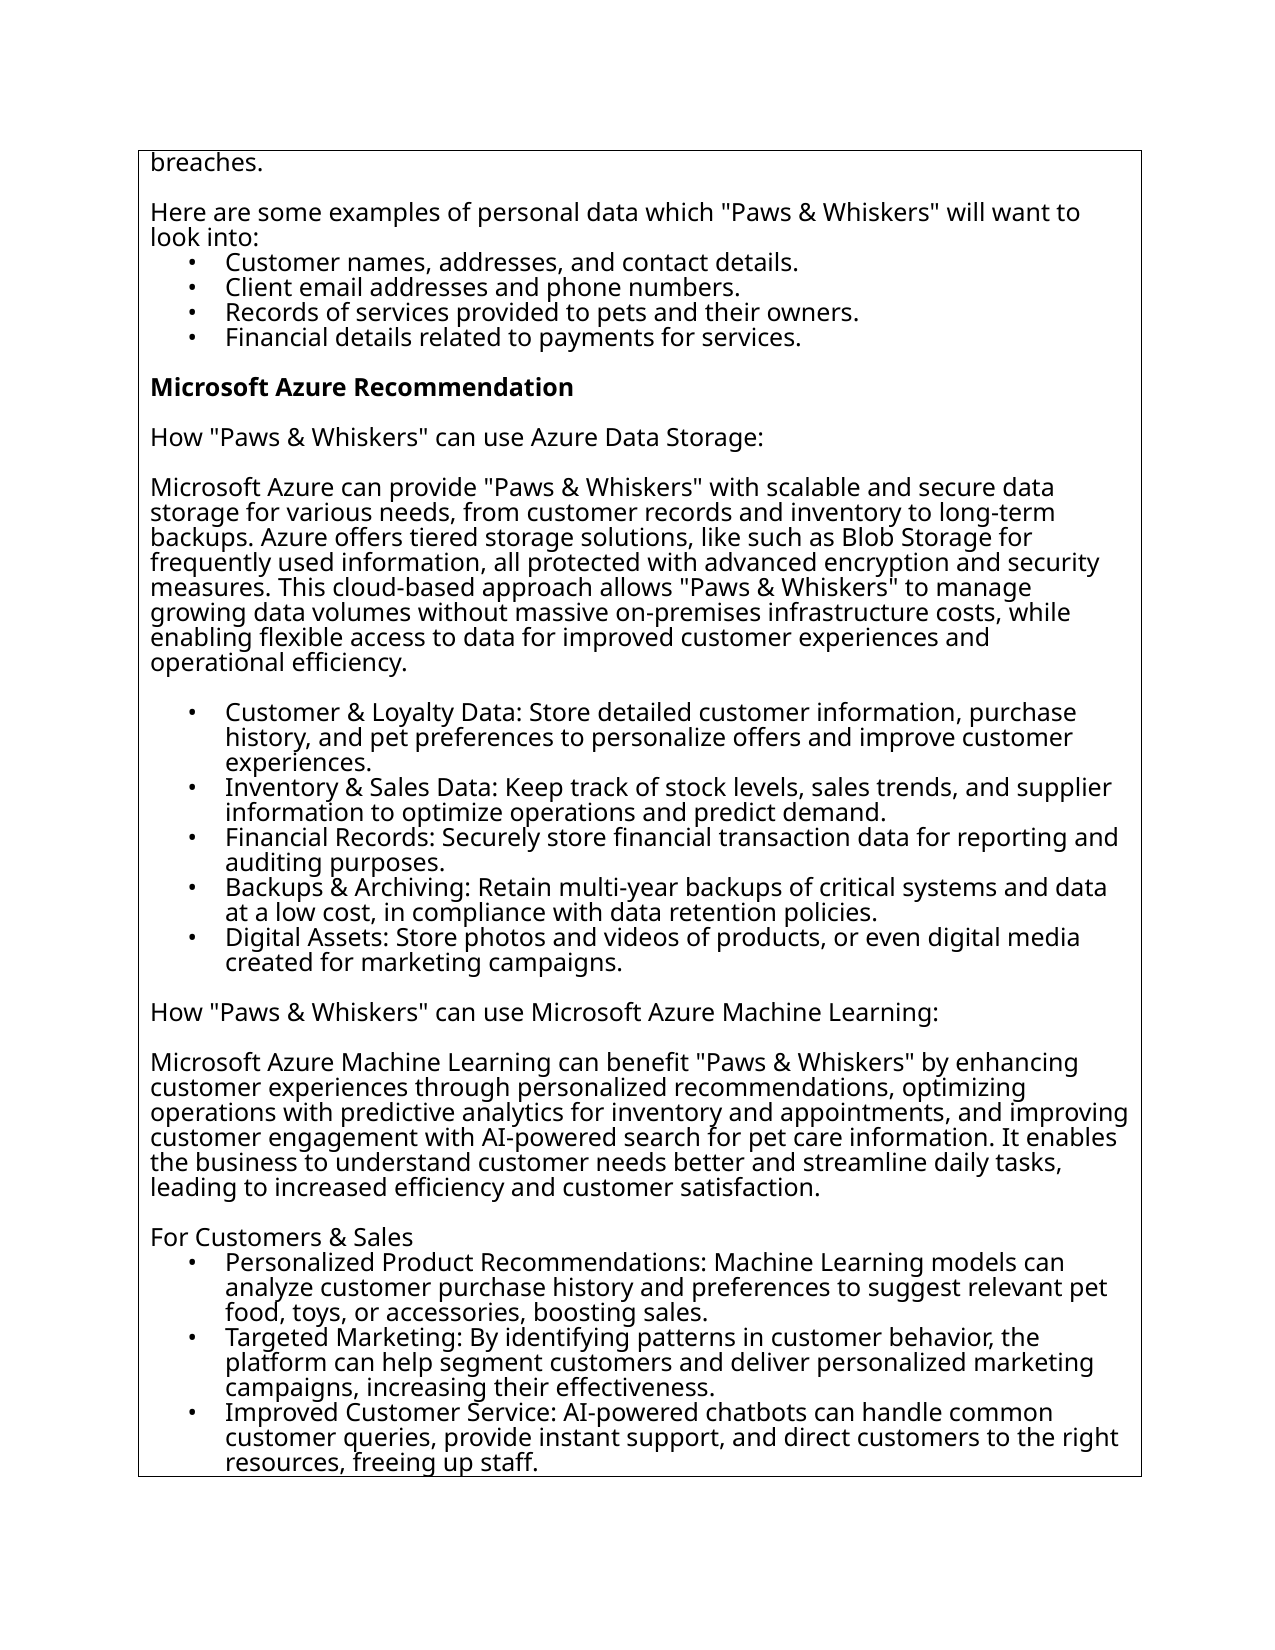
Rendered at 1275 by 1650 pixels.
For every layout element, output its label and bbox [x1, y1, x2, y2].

table_header [139, 151, 1141, 1476]
